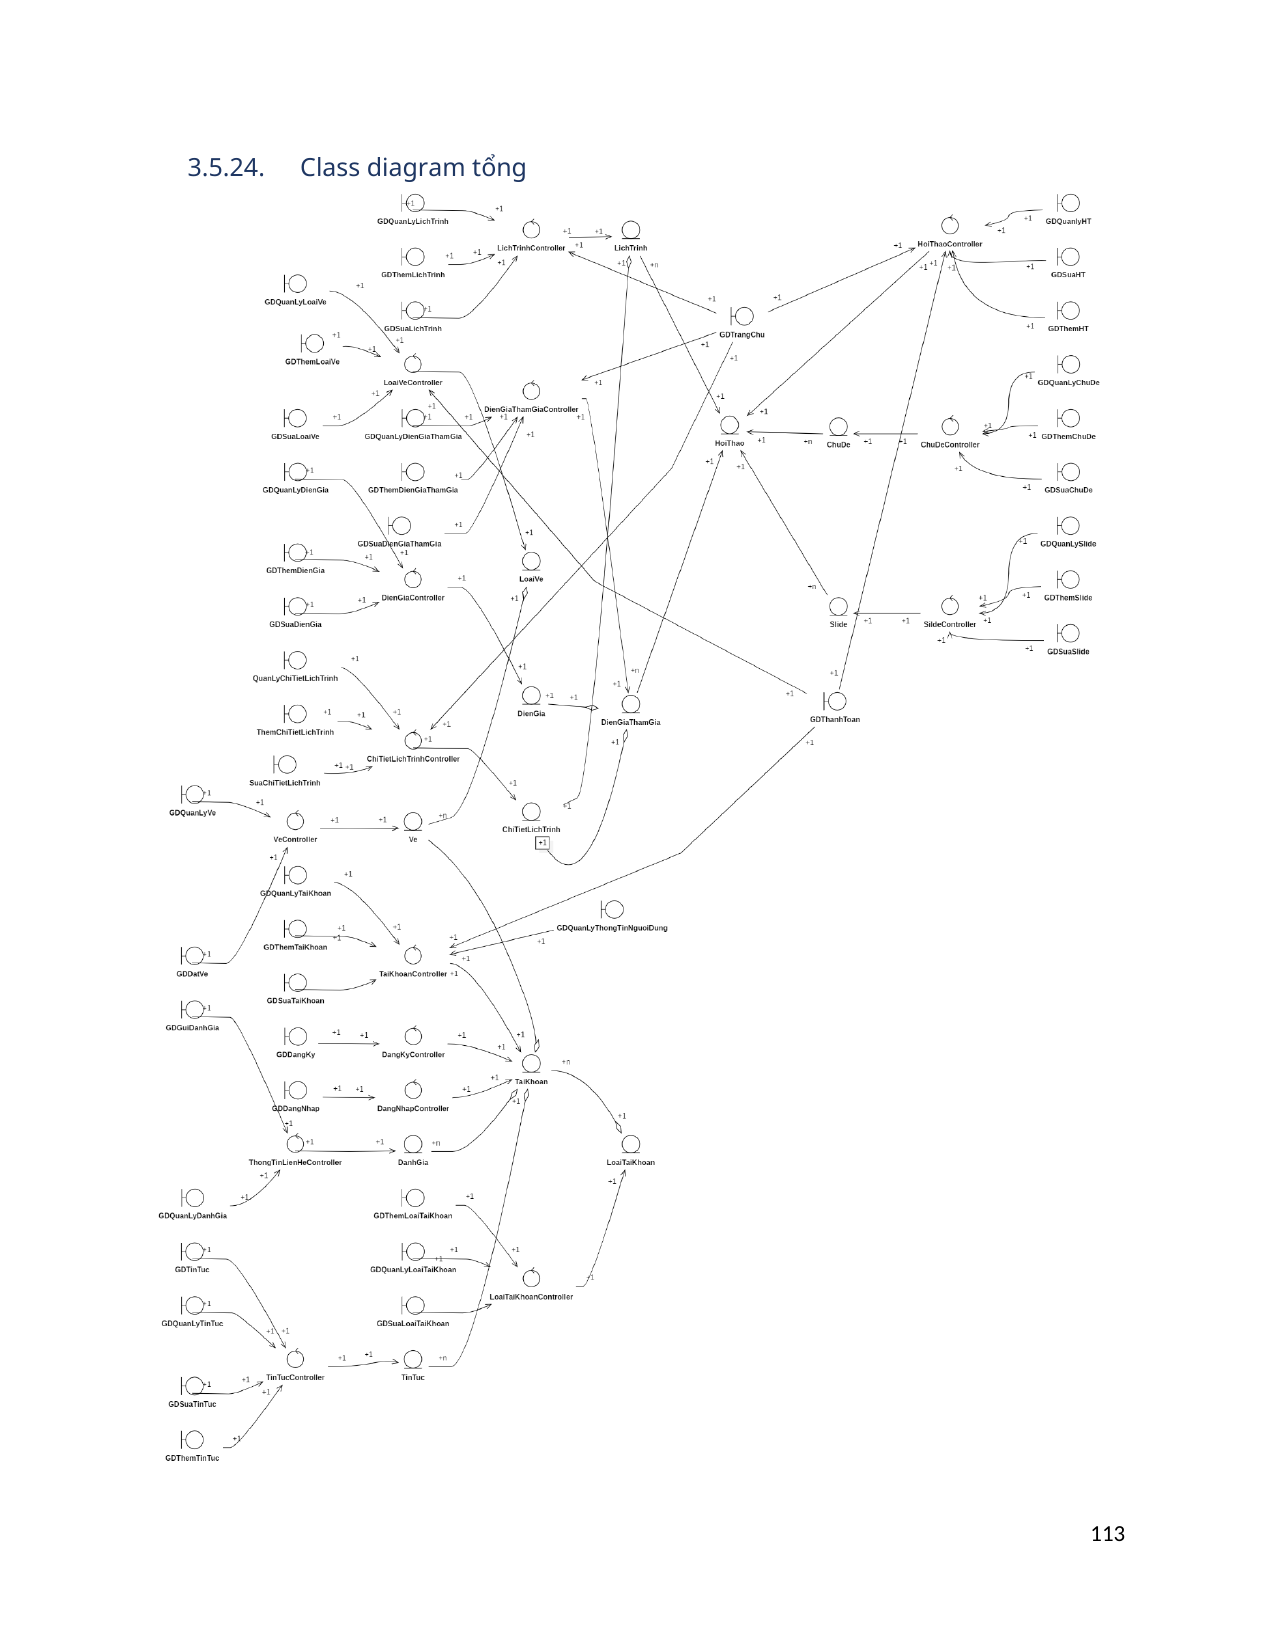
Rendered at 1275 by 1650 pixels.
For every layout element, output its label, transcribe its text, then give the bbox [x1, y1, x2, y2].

subtitle Class diagram tổng [187, 150, 1125, 184]
picture [150, 186, 1124, 1487]
